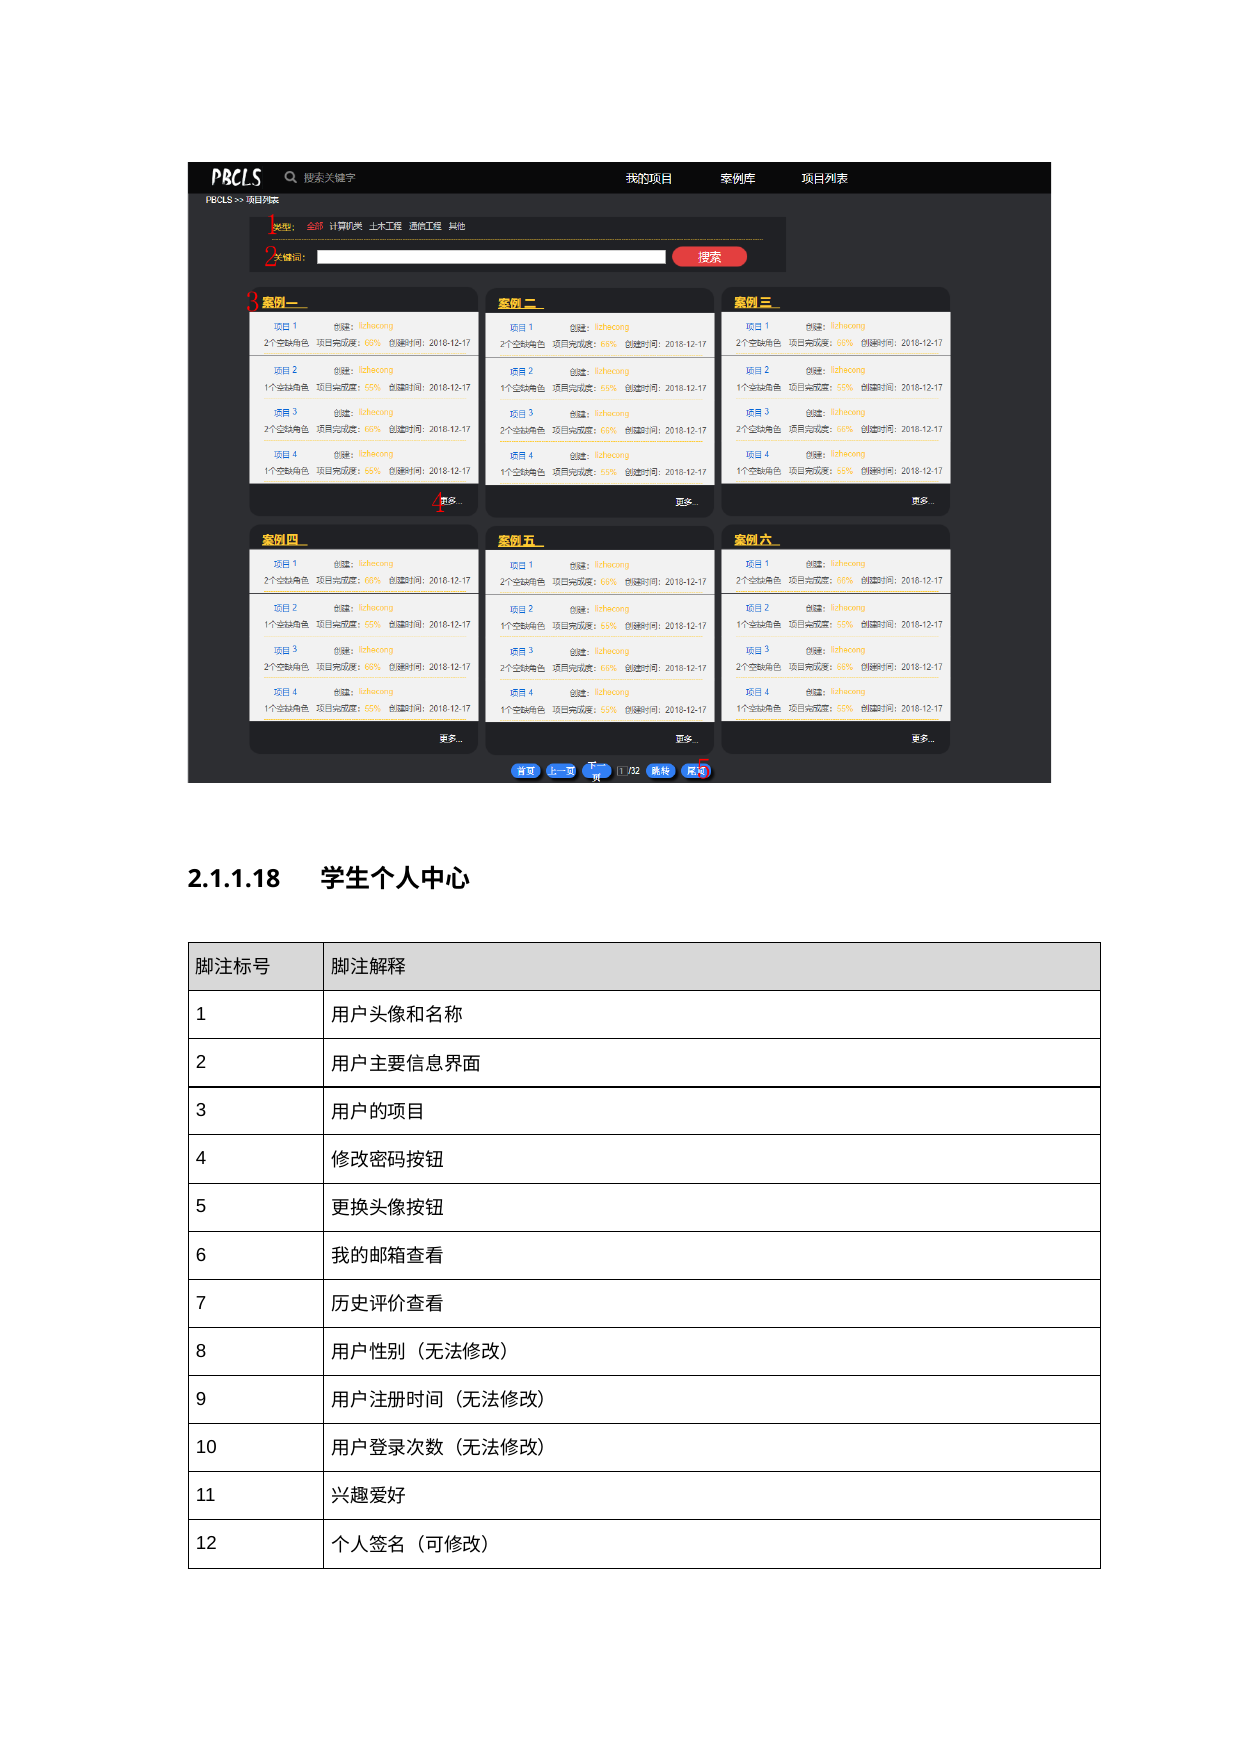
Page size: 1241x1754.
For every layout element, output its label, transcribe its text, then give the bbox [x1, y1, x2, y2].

table_header 脚注标号 [189, 943, 323, 990]
table_cell 10 [189, 1424, 323, 1471]
table_cell 用户头像和名称 [324, 991, 1100, 1038]
table_header 脚注解释 [324, 943, 1100, 990]
table_cell 2 [189, 1039, 323, 1086]
table_cell 4 [189, 1135, 323, 1182]
table_cell 用户性别（无法修改） [324, 1328, 1100, 1375]
table_cell 12 [189, 1520, 323, 1567]
table_cell 历史评价查看 [324, 1280, 1100, 1327]
table_cell 11 [189, 1472, 323, 1519]
table_cell 9 [189, 1376, 323, 1423]
table_cell 修改密码按钮 [324, 1135, 1100, 1182]
table_cell 7 [189, 1280, 323, 1327]
table_cell 3 [189, 1088, 323, 1134]
table_cell 5 [189, 1184, 323, 1231]
table_cell 更换头像按钮 [324, 1184, 1100, 1231]
table_cell 8 [189, 1328, 323, 1375]
table_cell 用户主要信息界面 [324, 1039, 1100, 1086]
table_cell 用户登录次数（无法修改） [324, 1424, 1100, 1471]
table_cell 个人签名（可修改） [324, 1520, 1100, 1567]
picture [187, 162, 1052, 783]
table_cell 我的邮箱查看 [324, 1232, 1100, 1279]
table_cell 1 [189, 991, 323, 1038]
table_cell 用户的项目 [324, 1088, 1100, 1134]
table_cell 用户注册时间（无法修改） [324, 1376, 1100, 1423]
table_cell 6 [189, 1232, 323, 1279]
text 学生个人中心 [187, 844, 1053, 909]
table_cell 兴趣爱好 [324, 1472, 1100, 1519]
